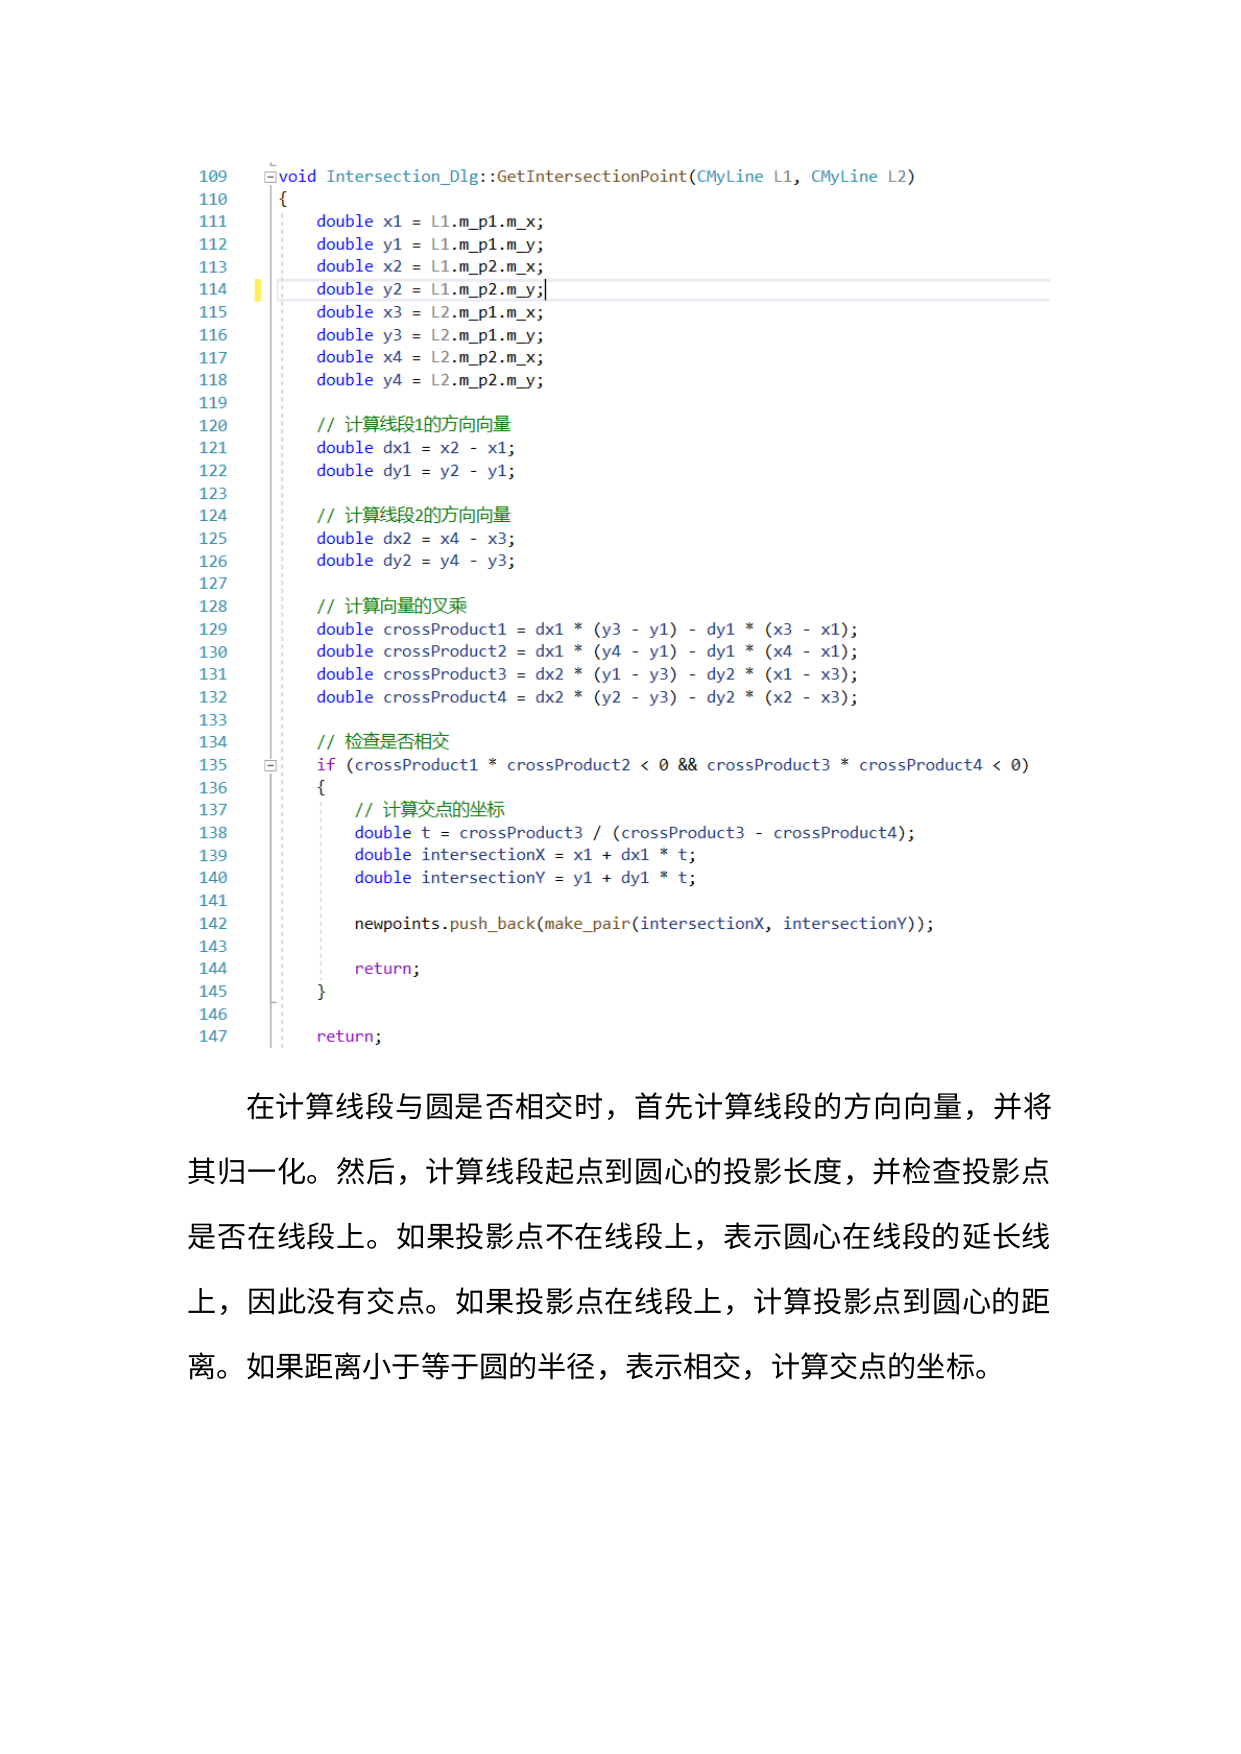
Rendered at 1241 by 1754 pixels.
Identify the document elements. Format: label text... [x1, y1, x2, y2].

picture [187, 162, 1050, 1048]
text 在计算线段与圆是否相交时，首先计算线段的方向向量，并将其归一化。然后，计算线段起点到圆心的投影长度，并检查投影点是否在线段上。如果投影点不在线段上，表示圆心在线段的延长线上，因此没有交点。如果投影点在线段上，计算投影点到圆心的距离。如果距离小于等于圆的半径，表示相交，计算交点的坐标。 [187, 1072, 1053, 1397]
